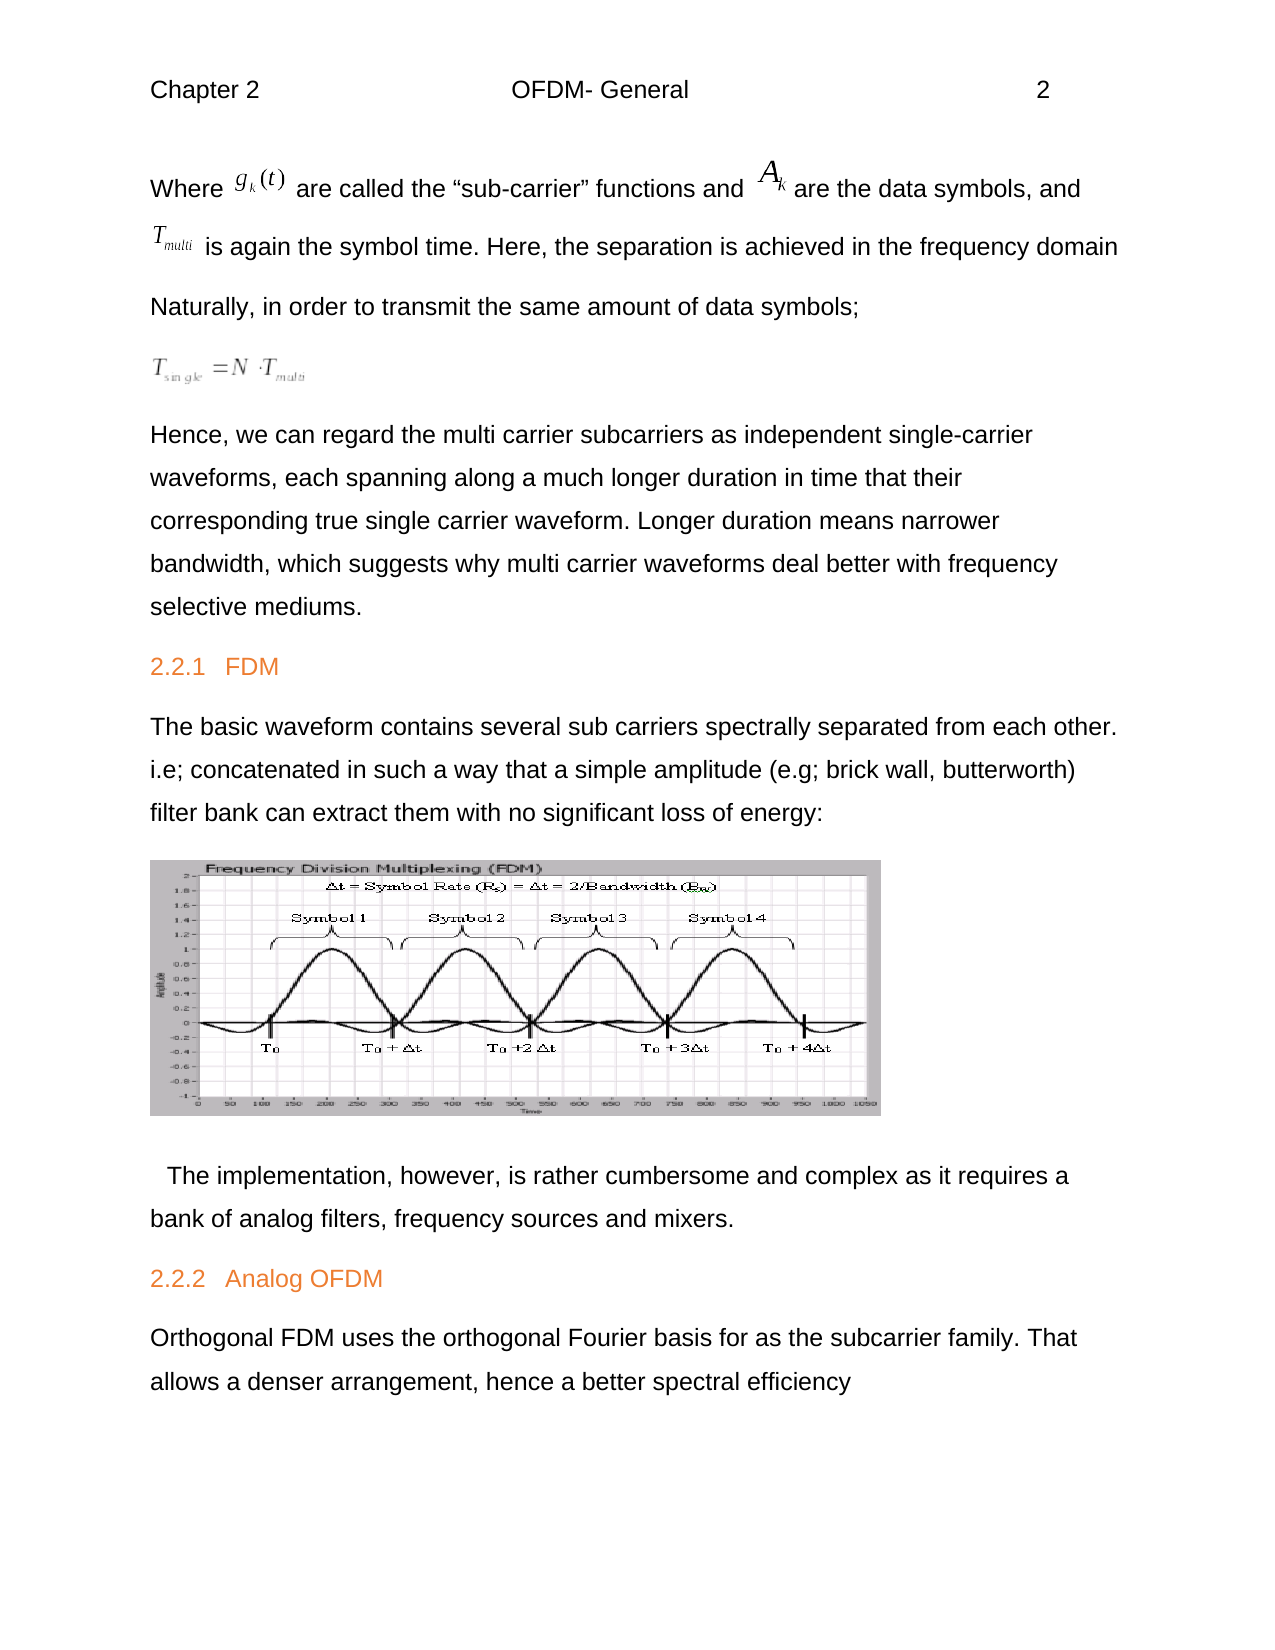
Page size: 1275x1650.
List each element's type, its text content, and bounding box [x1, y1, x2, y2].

text Naturally, in order to transmit the same amount of data symbols; [150, 291, 1125, 320]
subtitle Analog OFDM [150, 1264, 1125, 1292]
text The implementation, however, is rather cumbersome and complex as it requires a bank of analog filters, frequency sources and mixers. [150, 1149, 1125, 1233]
text The basic waveform contains several sub carriers spectrally separated from each other. i.e; concatenated in such a way that a simple amplitude (e.g; brick wall, butterworth) filter bank can extract them with no significant loss of energy: [150, 712, 1125, 827]
text Where are called the “sub-carrier” functions and are the data symbols, and is again the symbol time. Here, the separation is achieved in the frequency domain [150, 150, 1125, 260]
picture [150, 857, 885, 1118]
subtitle FDM [150, 652, 1125, 681]
text Hence, we can regard the multi carrier subcarriers as independent single-carrier waveforms, each spanning along a much longer duration in time that their corresponding true single carrier waveform. Longer duration means narrower bandwidth, which suggests why multi carrier waveforms deal better with frequency selective mediums. [150, 420, 1125, 621]
text Orthogonal FDM uses the orthogonal Fourier basis for as the subcarrier family. That allows a denser arrangement, hence a better spectral efficiency [150, 1323, 1125, 1395]
